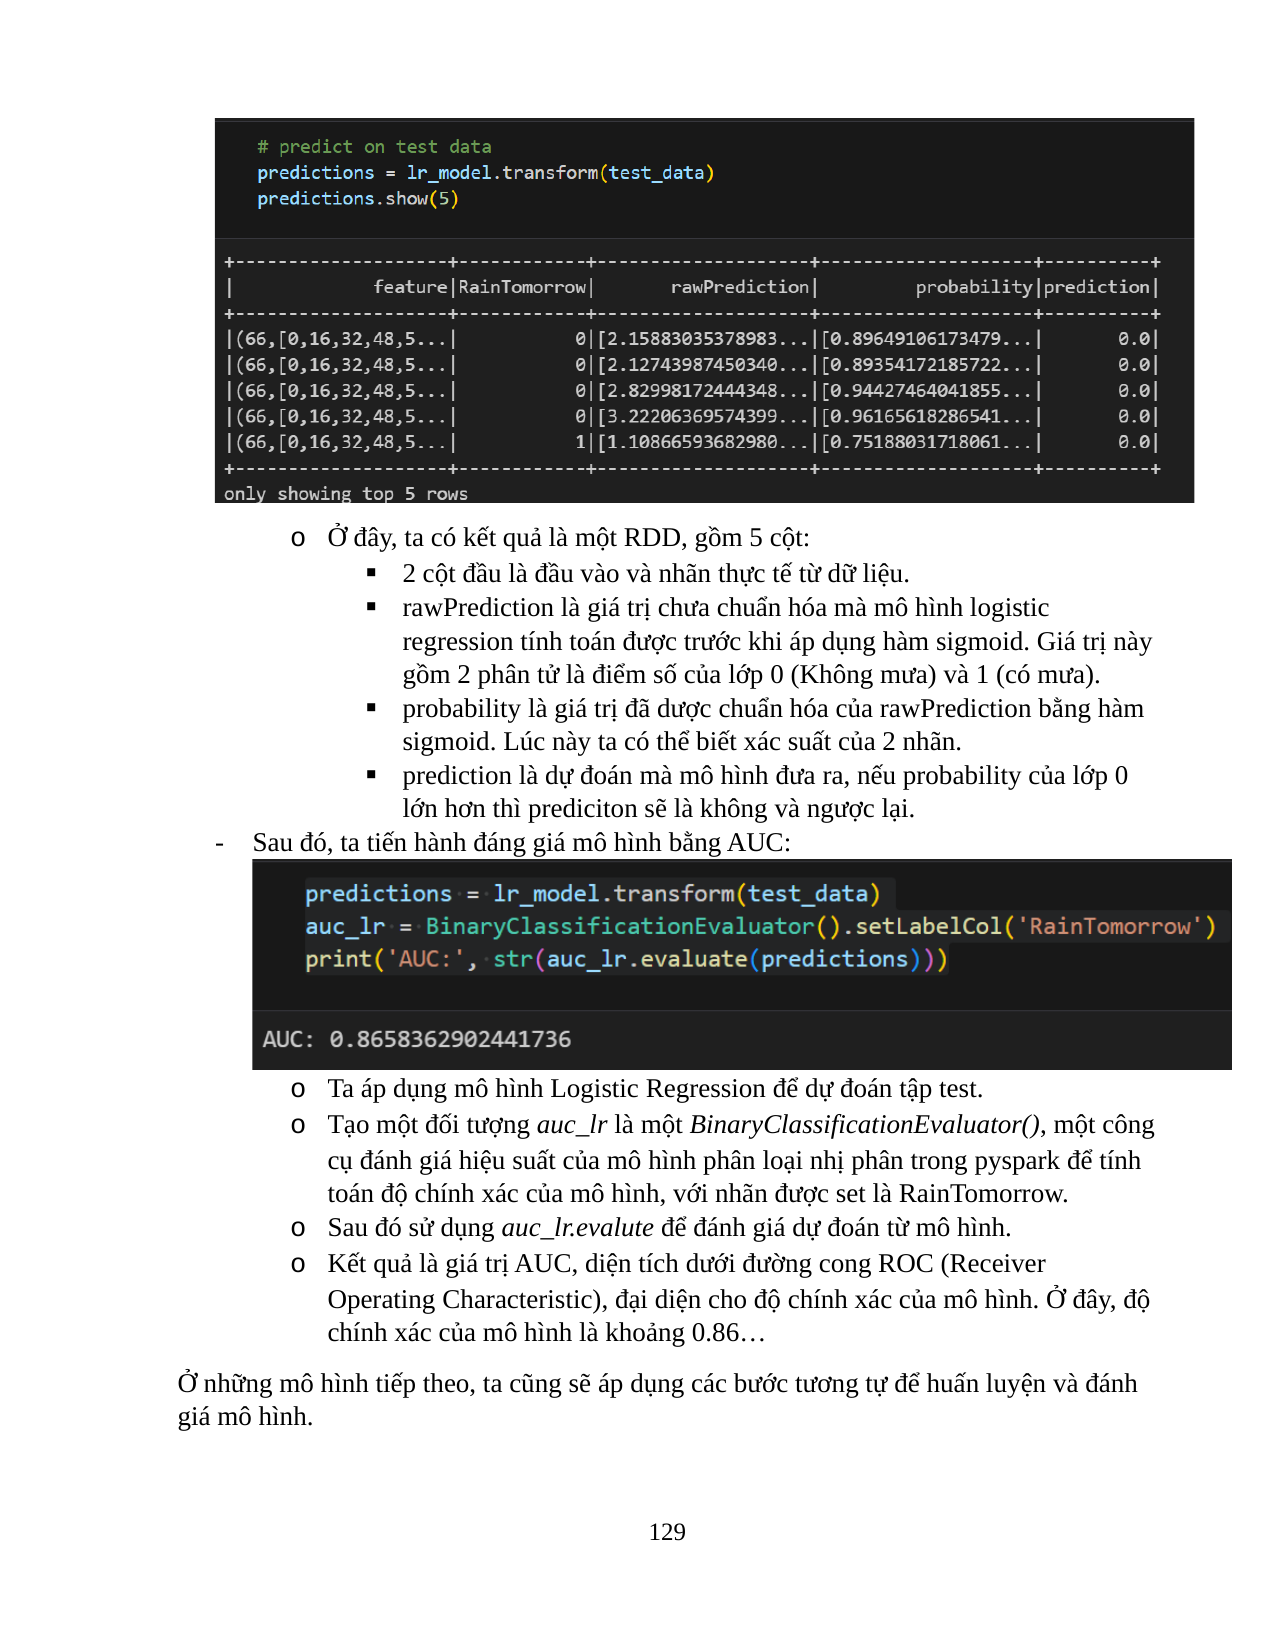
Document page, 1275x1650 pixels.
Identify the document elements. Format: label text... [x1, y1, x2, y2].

list Sau đó, ta tiến hành đáng giá mô hình bằng AUC: [215, 826, 1157, 857]
text Ở những mô hình tiếp theo, ta cũng sẽ áp dụng các bước tương tự để huấn luyện và đánh giá mô hình. [177, 1367, 1157, 1431]
list Ở đây, ta có kết quả là một RDD, gồm 5 cột: [290, 521, 1157, 554]
list Tạo một đối tượng auc_lr là một BinaryClassificationEvaluator(), một công cụ đánh giá hiệu suất của mô hình phân loại nhị phân trong pyspark để tính toán độ chính xác của mô hình, với nhãn được set là RainTomorrow. [290, 1108, 1157, 1209]
list rawPrediction là giá trị chưa chuẩn hóa mà mô hình logistic regression tính toán được trước khi áp dụng hàm sigmoid. Giá trị này gồm 2 phân tử là điểm số của lớp 0 (Không mưa) và 1 (có mưa). [365, 591, 1157, 689]
list Kết quả là giá trị AUC, diện tích dưới đường cong ROC (Receiver Operating Characteristic), đại diện cho độ chính xác của mô hình. Ở đây, độ chính xác của mô hình là khoảng 0.86… [290, 1247, 1157, 1348]
picture [252, 859, 1232, 1070]
list Sau đó sử dụng auc_lr.evalute để đánh giá dự đoán từ mô hình. [290, 1211, 1157, 1244]
picture [214, 118, 1195, 503]
list probability là giá trị đã dược chuẩn hóa của rawPrediction bằng hàm sigmoid. Lúc này ta có thể biết xác suất của 2 nhãn. [365, 692, 1157, 756]
list Ta áp dụng mô hình Logistic Regression để dự đoán tập test. [290, 1072, 1157, 1106]
list prediction là dự đoán mà mô hình đưa ra, nếu probability của lớp 0 lớn hơn thì prediciton sẽ là không và ngược lại. [365, 759, 1157, 824]
list 2 cột đầu là đầu vào và nhãn thực tế từ dữ liệu. [365, 557, 1157, 588]
